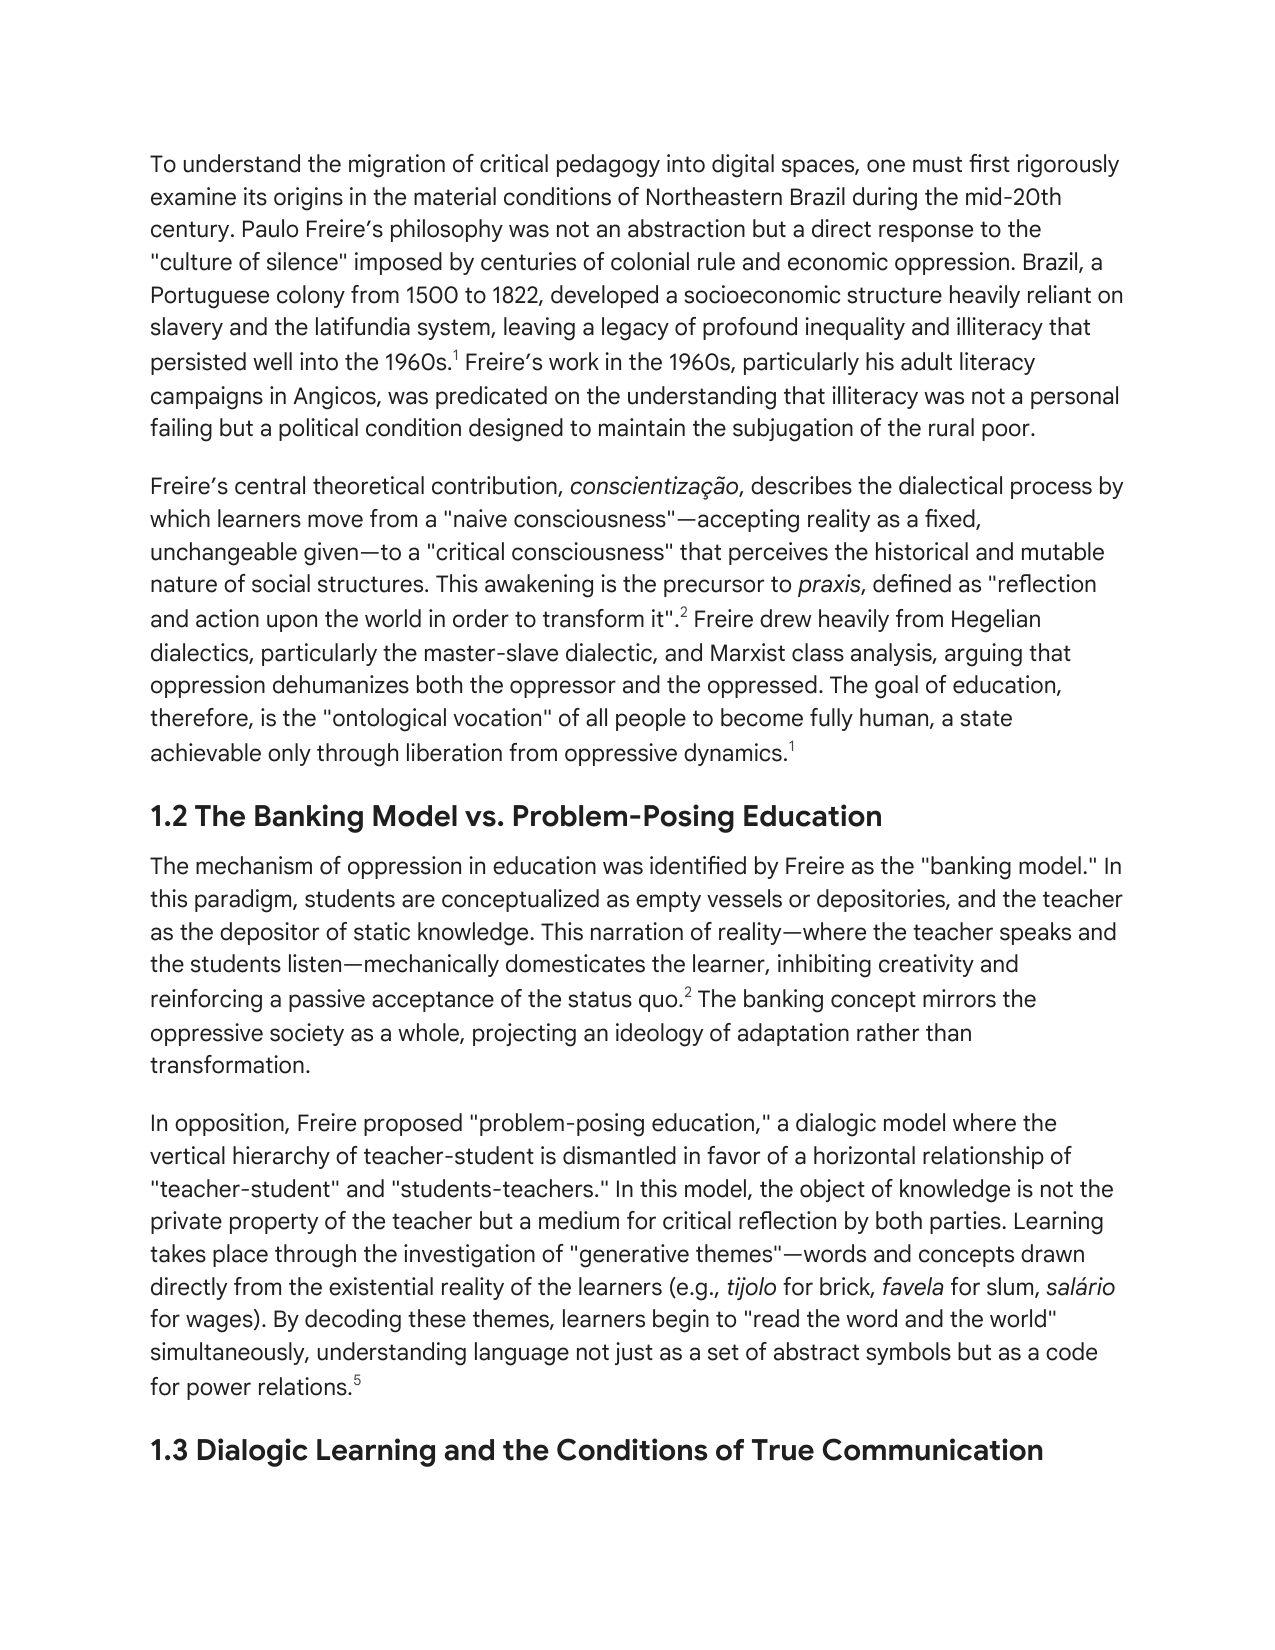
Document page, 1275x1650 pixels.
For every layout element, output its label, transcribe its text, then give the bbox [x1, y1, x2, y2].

subtitle 1.3 Dialogic Learning and the Conditions of True Communication [150, 1432, 1125, 1469]
text In opposition, Freire proposed "problem-posing education," a dialogic model where the vertical hierarchy of teacher-student is dismantled in favor of a horizontal relationship of "teacher-student" and "students-teachers." In this model, the object of knowledge is not the private property of the teacher but a medium for critical reflection by both parties. Learning takes place through the investigation of "generative themes"—words and concepts drawn directly from the existential reality of the learners (e.g., tijolo for brick, favela for slum, salário for wages). By decoding these themes, learners begin to "read the word and the world" simultaneously, understanding language not just as a set of abstract symbols but as a code for power relations.5 [150, 1109, 1125, 1403]
text The mechanism of oppression in education was identified by Freire as the "banking model." In this paradigm, students are conceptualized as empty vessels or depositories, and the teacher as the depositor of static knowledge. This narration of reality—where the teacher speaks and the students listen—mechanically domesticates the learner, inhibiting creativity and reinforcing a passive acceptance of the status quo.2 The banking concept mirrors the oppressive society as a whole, projecting an ideology of adaptation rather than transformation. [150, 852, 1125, 1080]
text To understand the migration of critical pedagogy into digital spaces, one must first rigorously examine its origins in the material conditions of Northeastern Brazil during the mid-20th century. Paulo Freire’s philosophy was not an abstraction but a direct response to the "culture of silence" imposed by centuries of colonial rule and economic oppression. Brazil, a Portuguese colony from 1500 to 1822, developed a socioeconomic structure heavily reliant on slavery and the latifundia system, leaving a legacy of profound inequality and illiteracy that persisted well into the 1960s.1 Freire’s work in the 1960s, particularly his adult literacy campaigns in Angicos, was predicated on the understanding that illiteracy was not a personal failing but a political condition designed to maintain the subjugation of the rural poor. [150, 150, 1125, 443]
text Freire’s central theoretical contribution, conscientização, describes the dialectical process by which learners move from a "naive consciousness"—accepting reality as a fixed, unchangeable given—to a "critical consciousness" that perceives the historical and mutable nature of social structures. This awakening is the precursor to praxis, defined as "reflection and action upon the world in order to transform it".2 Freire drew heavily from Hegelian dialectics, particularly the master-slave dialectic, and Marxist class analysis, arguing that oppression dehumanizes both the oppressor and the oppressed. The goal of education, therefore, is the "ontological vocation" of all people to become fully human, a state achievable only through liberation from oppressive dynamics.1 [150, 472, 1125, 769]
subtitle 1.2 The Banking Model vs. Problem-Posing Education [150, 798, 1125, 835]
